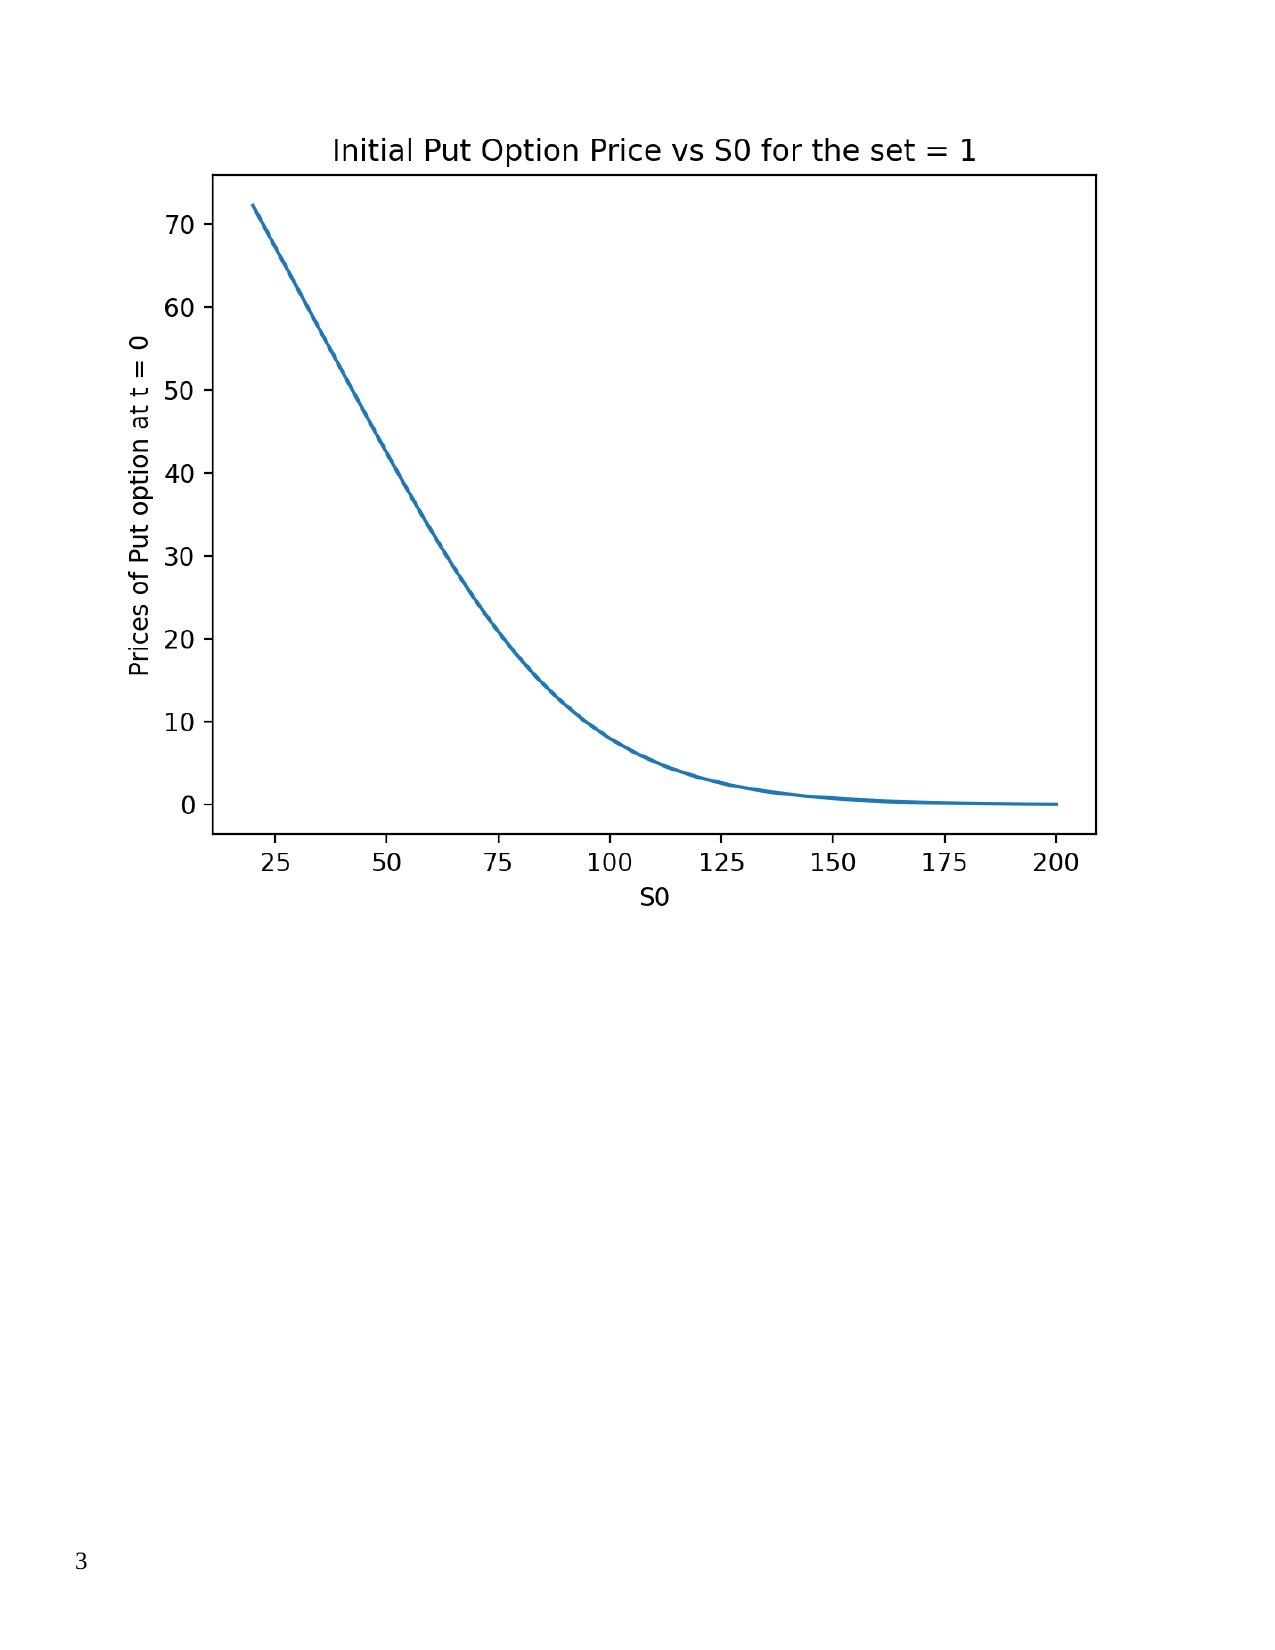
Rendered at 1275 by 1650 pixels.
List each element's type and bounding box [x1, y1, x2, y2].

picture [75, 75, 1200, 919]
